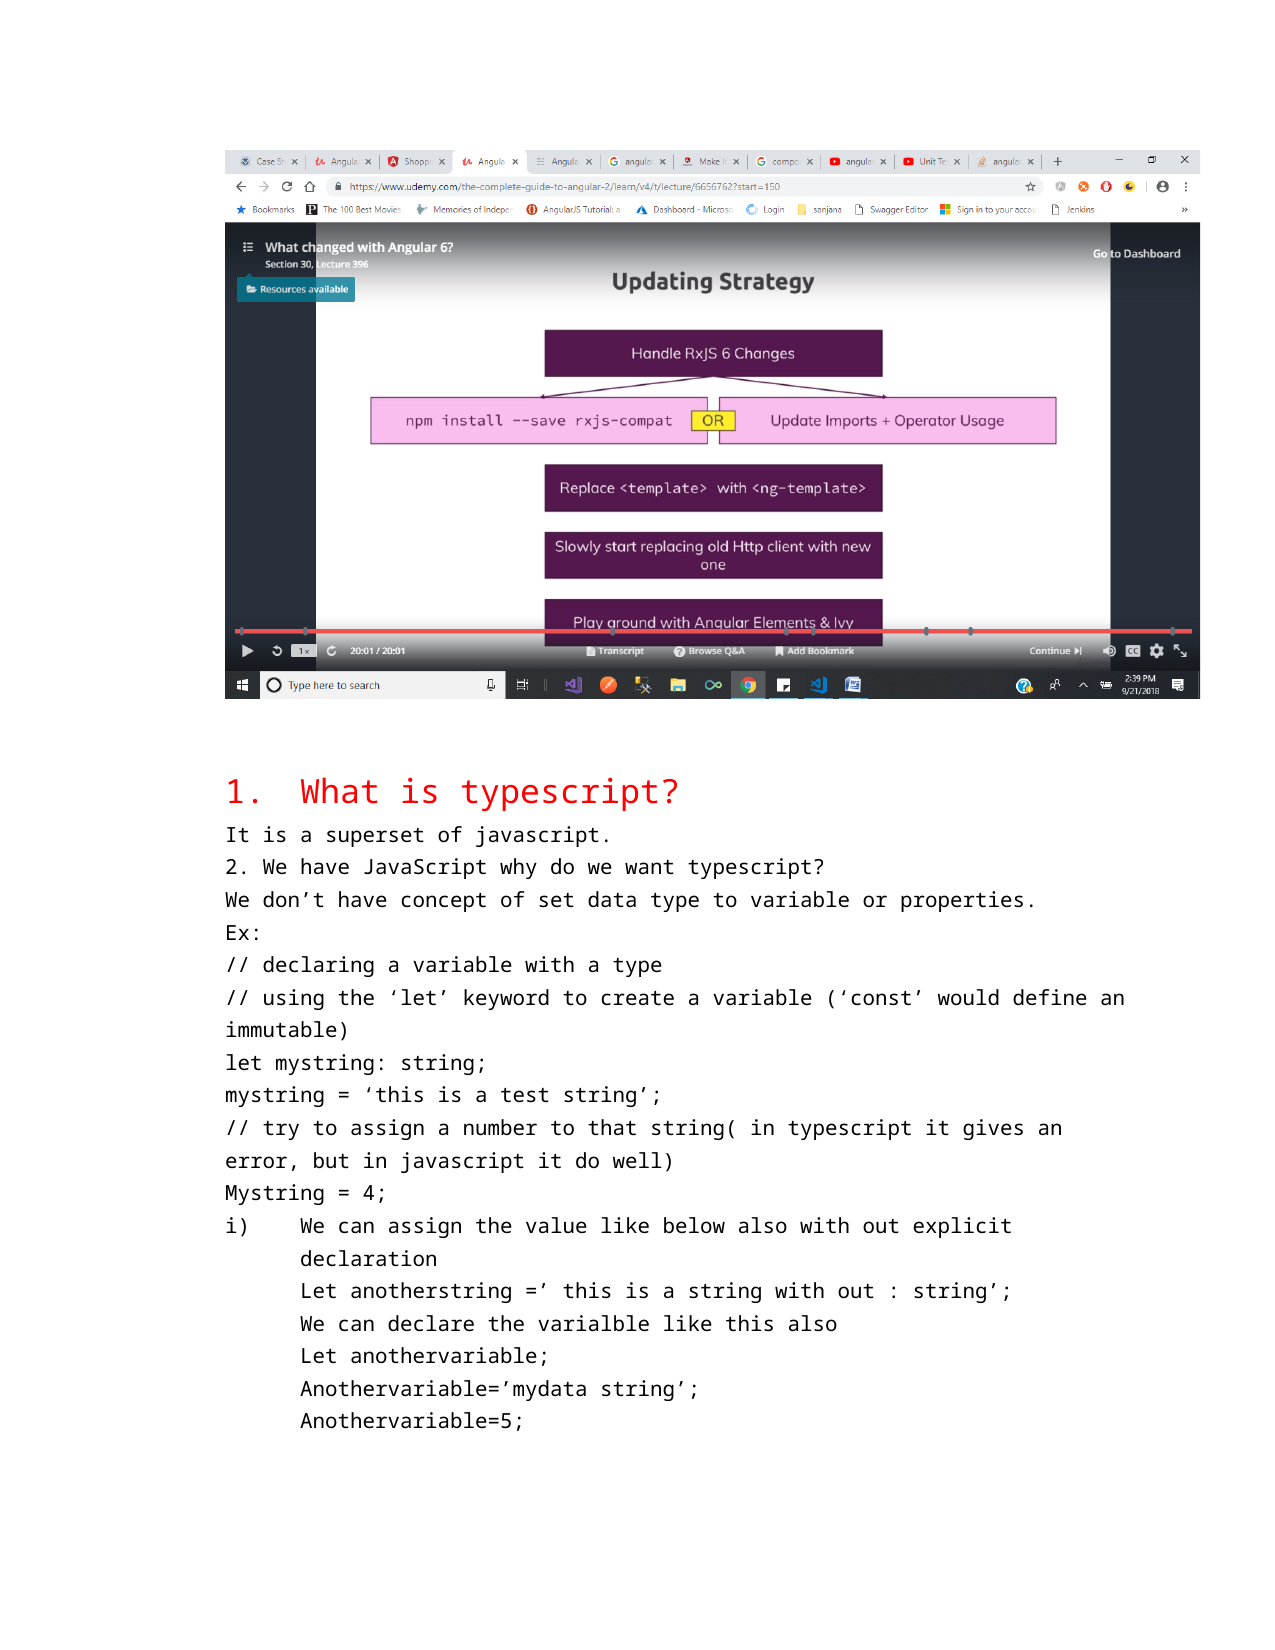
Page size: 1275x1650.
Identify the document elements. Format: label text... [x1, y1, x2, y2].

list let mystring: string; [225, 1048, 1125, 1076]
list Let anotherstring =’ this is a string with out : string’; [300, 1276, 1125, 1305]
list We don’t have concept of set data type to variable or properties. [225, 885, 1125, 913]
list // using the ‘let’ keyword to create a variable (‘const’ would define an immutable) [225, 983, 1125, 1044]
list // declaring a variable with a type [225, 950, 1125, 979]
list Mystring = 4; [225, 1178, 1125, 1207]
list Anothervariable=’mydata string’; [300, 1374, 1125, 1402]
list We can declare the varialble like this also [300, 1309, 1125, 1337]
list Let anothervariable; [300, 1341, 1125, 1370]
list It is a superset of javascript. [225, 820, 1125, 848]
list We can assign the value like below also with out explicit declaration [225, 1211, 1125, 1272]
picture [225, 150, 1200, 699]
list mystring = ‘this is a test string’; [225, 1081, 1125, 1109]
list Ex: [225, 918, 1125, 946]
list // try to assign a number to that string( in typescript it gives an error, but in javascript it do well) [225, 1113, 1125, 1174]
list Anothervariable=5; [300, 1407, 1125, 1435]
list What is typescript? [225, 768, 1125, 813]
list We have JavaScript why do we want typescript? [225, 852, 1125, 881]
